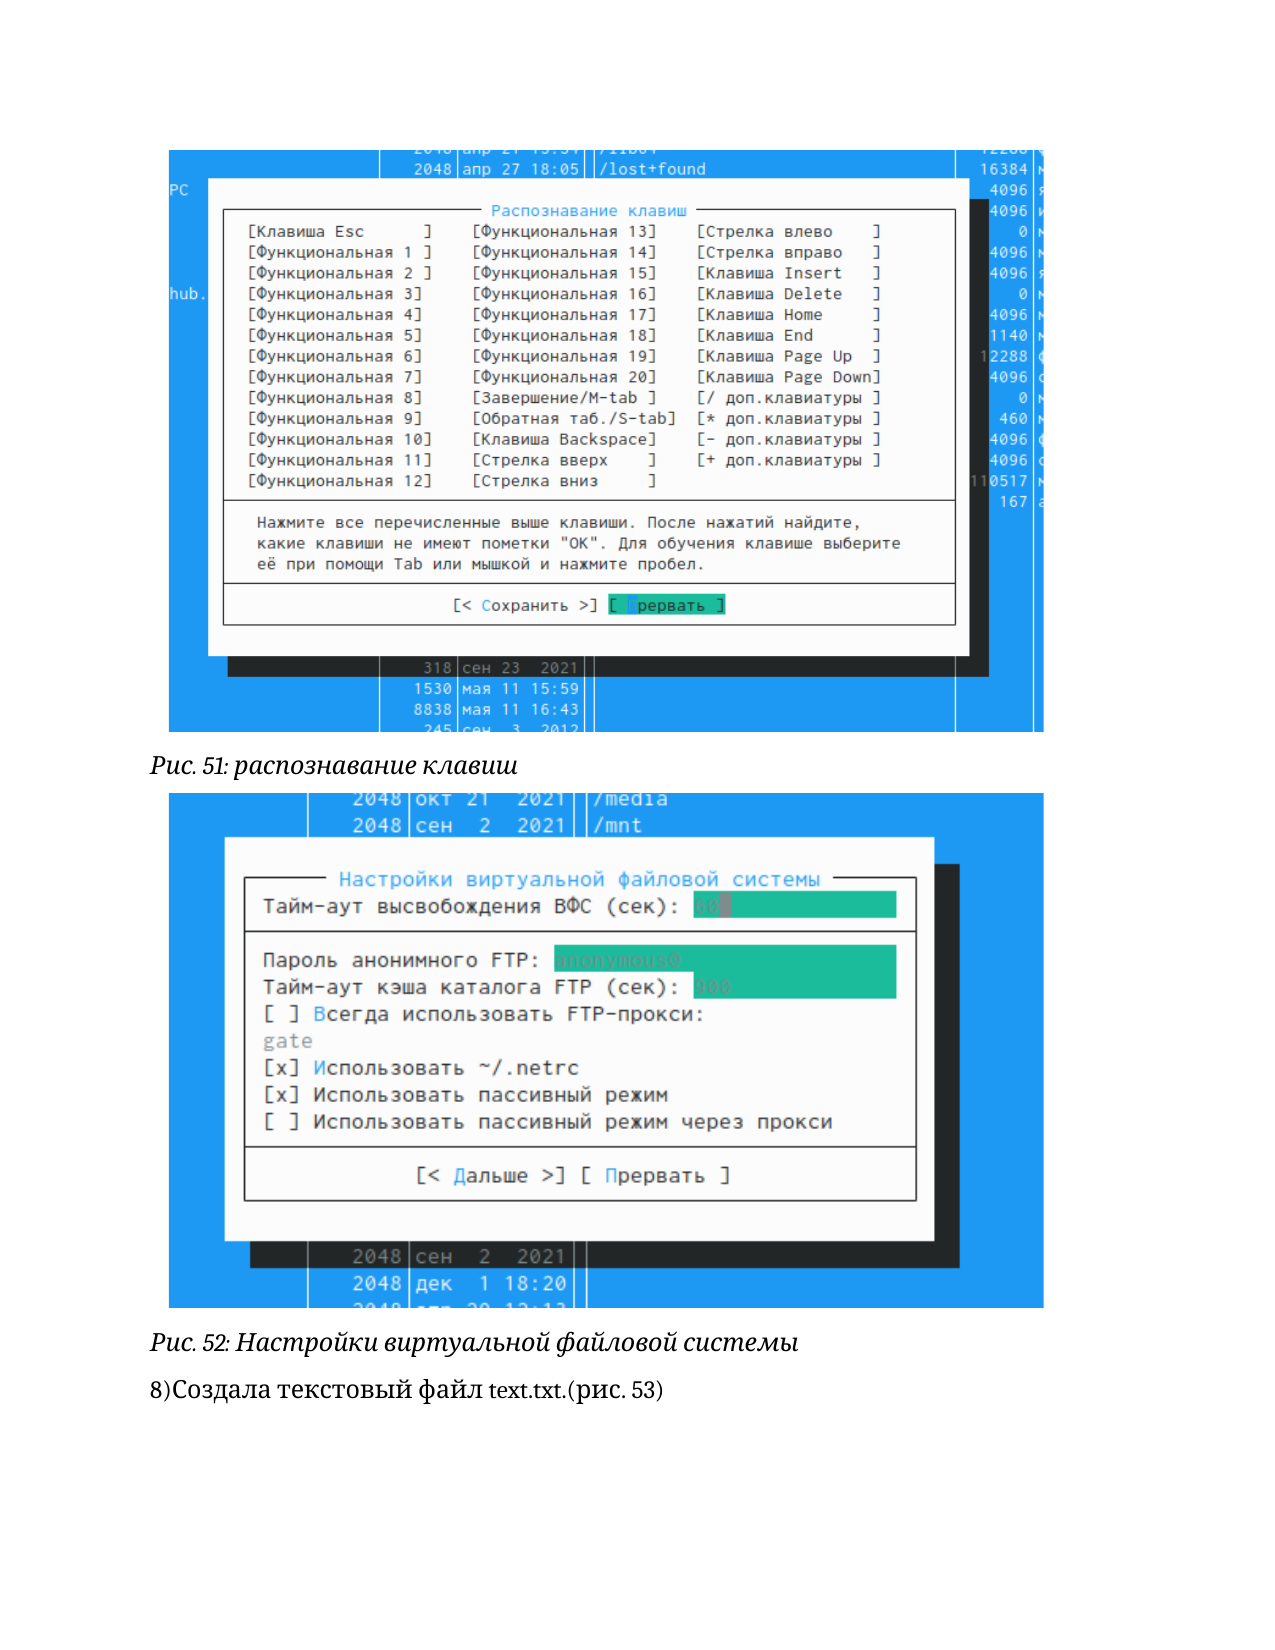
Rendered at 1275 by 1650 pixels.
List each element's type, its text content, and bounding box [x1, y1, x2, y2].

text Рис. 51: распознавание клавиш [150, 752, 1125, 781]
picture [168, 150, 1044, 732]
text Рис. 52: Настройки виртуальной файловой системы [150, 1328, 1125, 1357]
picture [168, 793, 1044, 1308]
text 8)Создала текстовый файл text.txt.(рис. 53) [150, 1376, 1125, 1405]
